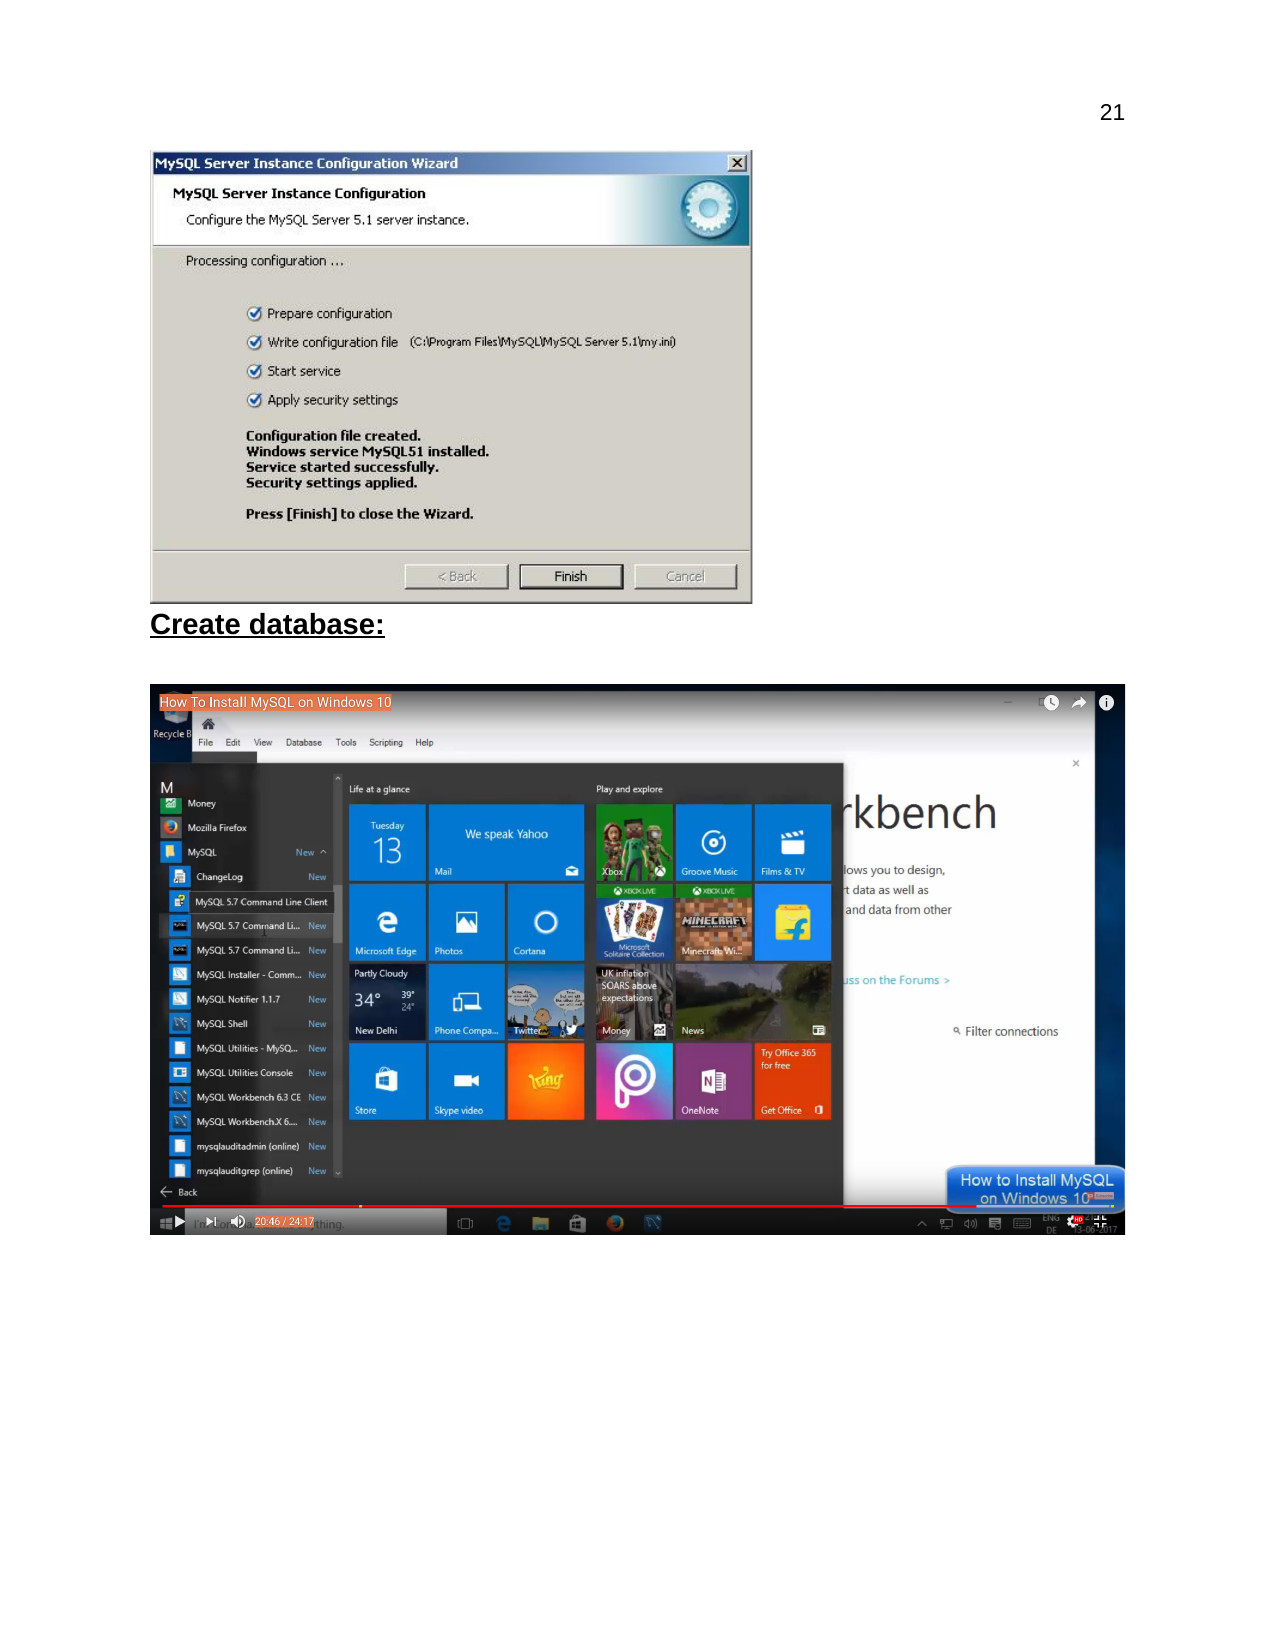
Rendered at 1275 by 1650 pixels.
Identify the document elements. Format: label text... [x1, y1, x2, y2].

text Create database: [150, 607, 1125, 641]
picture [150, 150, 753, 604]
picture [150, 684, 1125, 1235]
